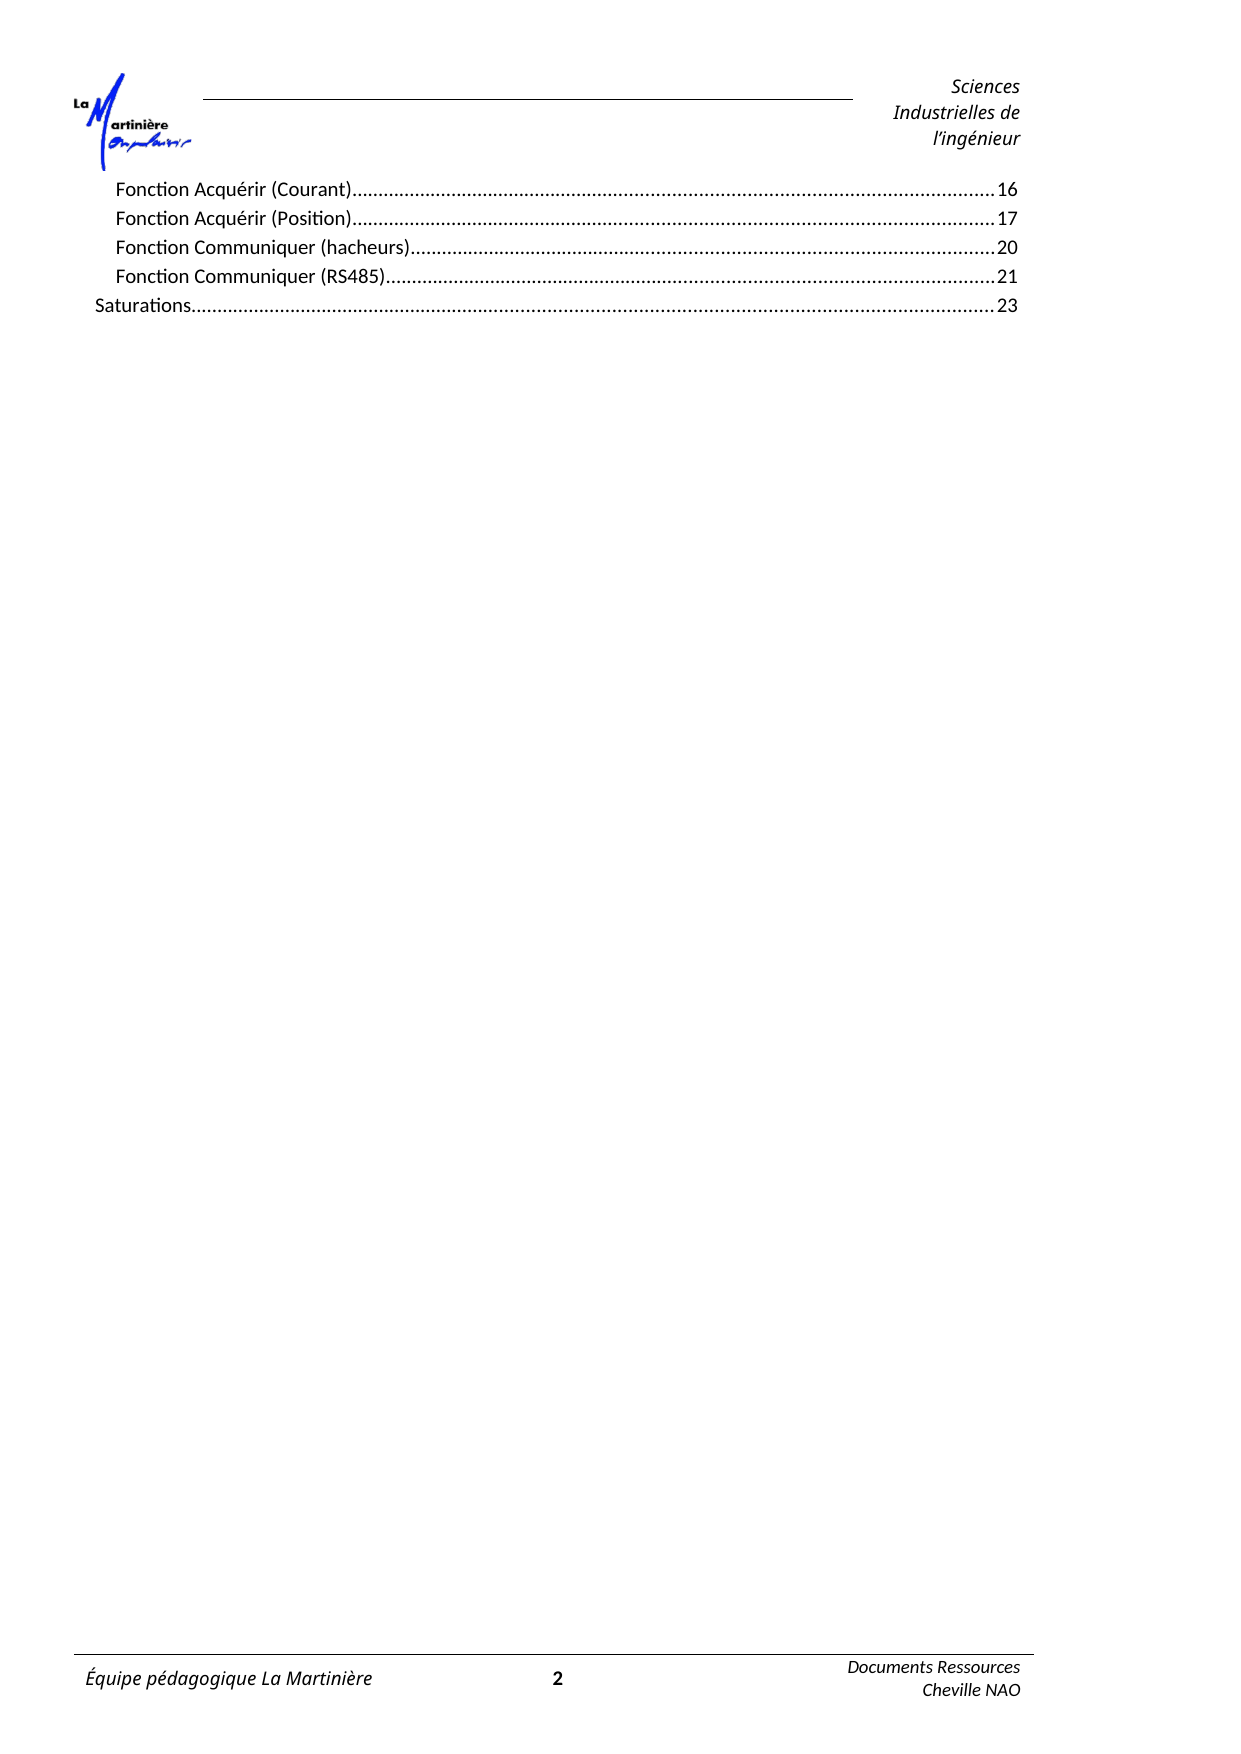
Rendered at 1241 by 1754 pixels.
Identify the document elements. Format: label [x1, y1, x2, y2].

picture [73, 73, 192, 171]
